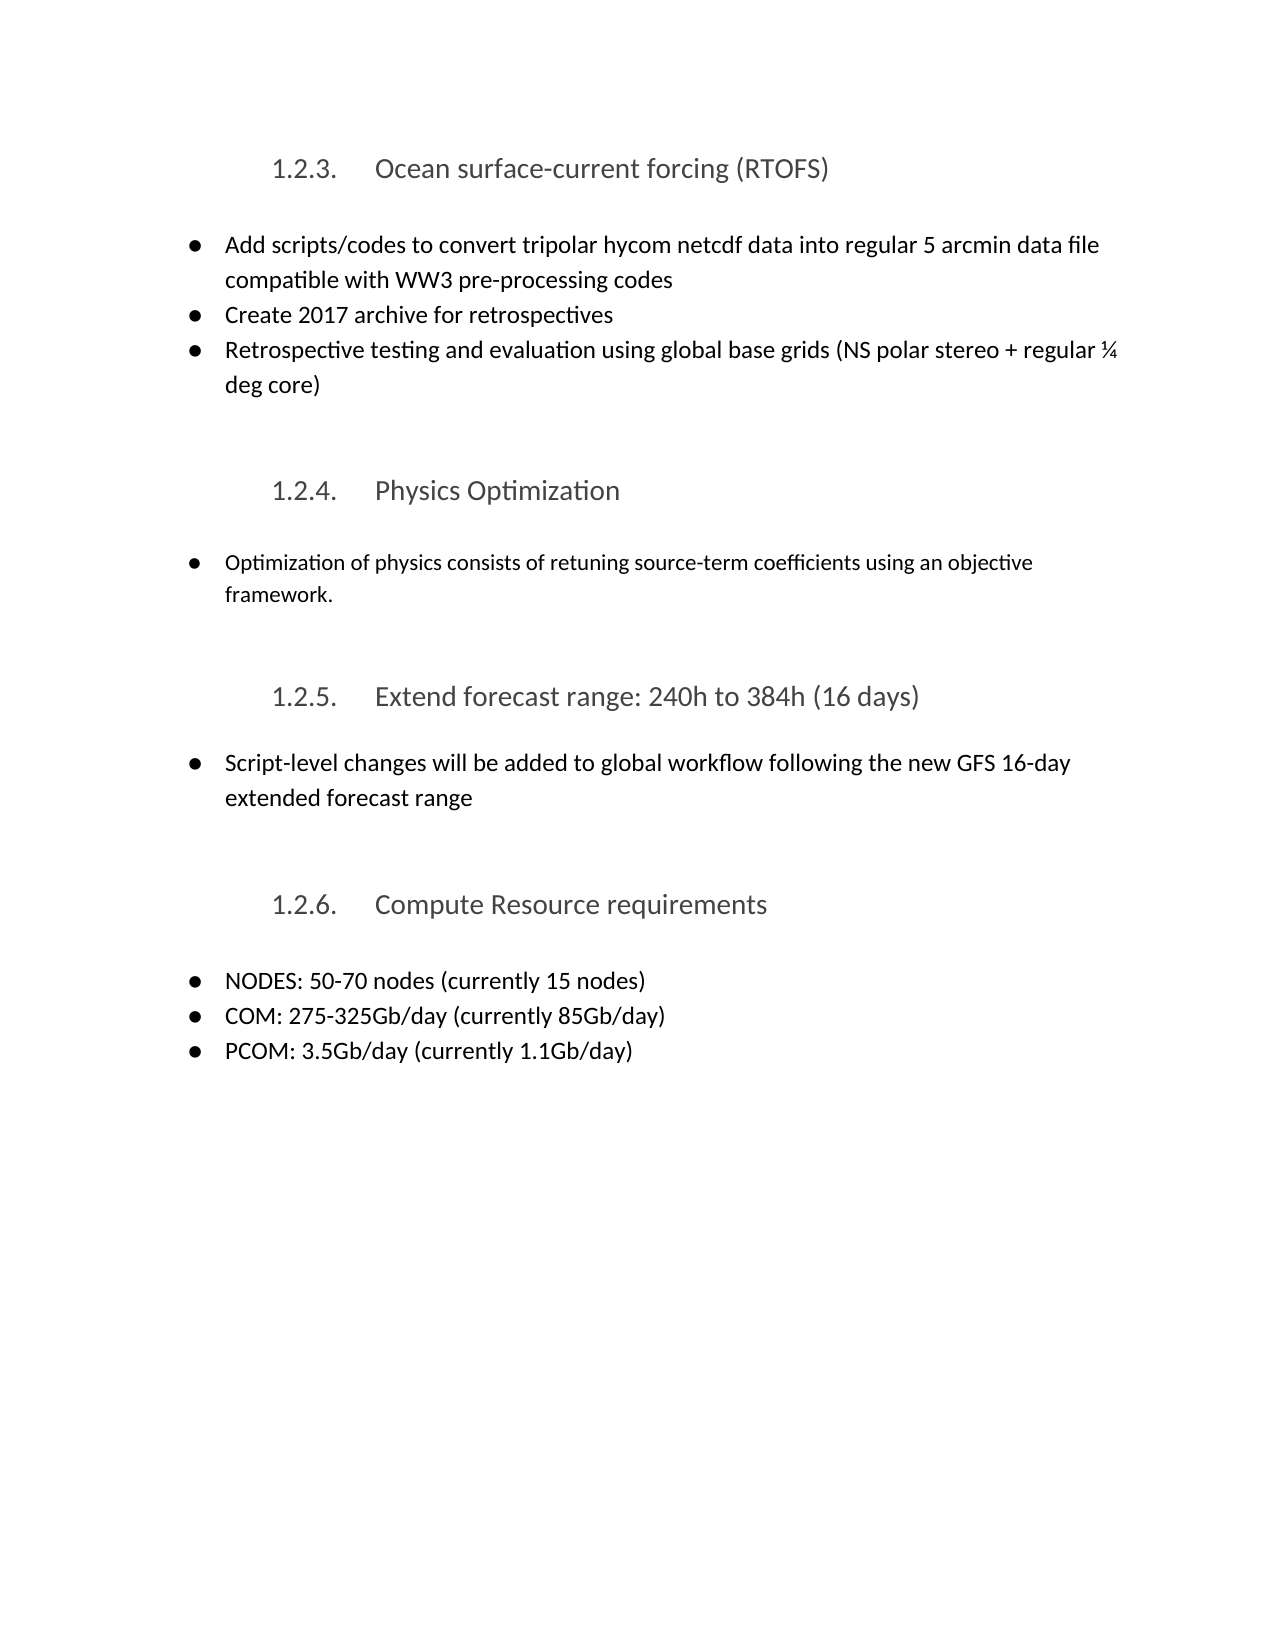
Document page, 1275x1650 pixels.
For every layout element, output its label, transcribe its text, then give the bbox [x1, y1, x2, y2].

list COM: 275-325Gb/day (currently 85Gb/day) [187, 1000, 1125, 1030]
list Optimization of physics consists of retuning source-term coefficients using an objective framework. [187, 548, 1125, 609]
list PCOM: 3.5Gb/day (currently 1.1Gb/day) [187, 1035, 1125, 1065]
subtitle Compute Resource requirements [337, 886, 1125, 921]
list Retrospective testing and evaluation using global base grids (NS polar stereo + regular ¼ deg core) [187, 334, 1125, 399]
subtitle Physics Optimization [337, 472, 1125, 508]
list NODES: 50-70 nodes (currently 15 nodes) [187, 965, 1125, 995]
list Create 2017 archive for retrospectives [187, 299, 1125, 329]
subtitle Ocean surface-current forcing (RTOFS) [337, 150, 1125, 186]
subtitle Extend forecast range: 240h to 384h (16 days) [337, 678, 1125, 747]
list Add scripts/codes to convert tripolar hycom netcdf data into regular 5 arcmin data file compatible with WW3 pre-processing codes [187, 229, 1125, 294]
list Script-level changes will be added to global workflow following the new GFS 16-day extended forecast range [187, 747, 1125, 813]
